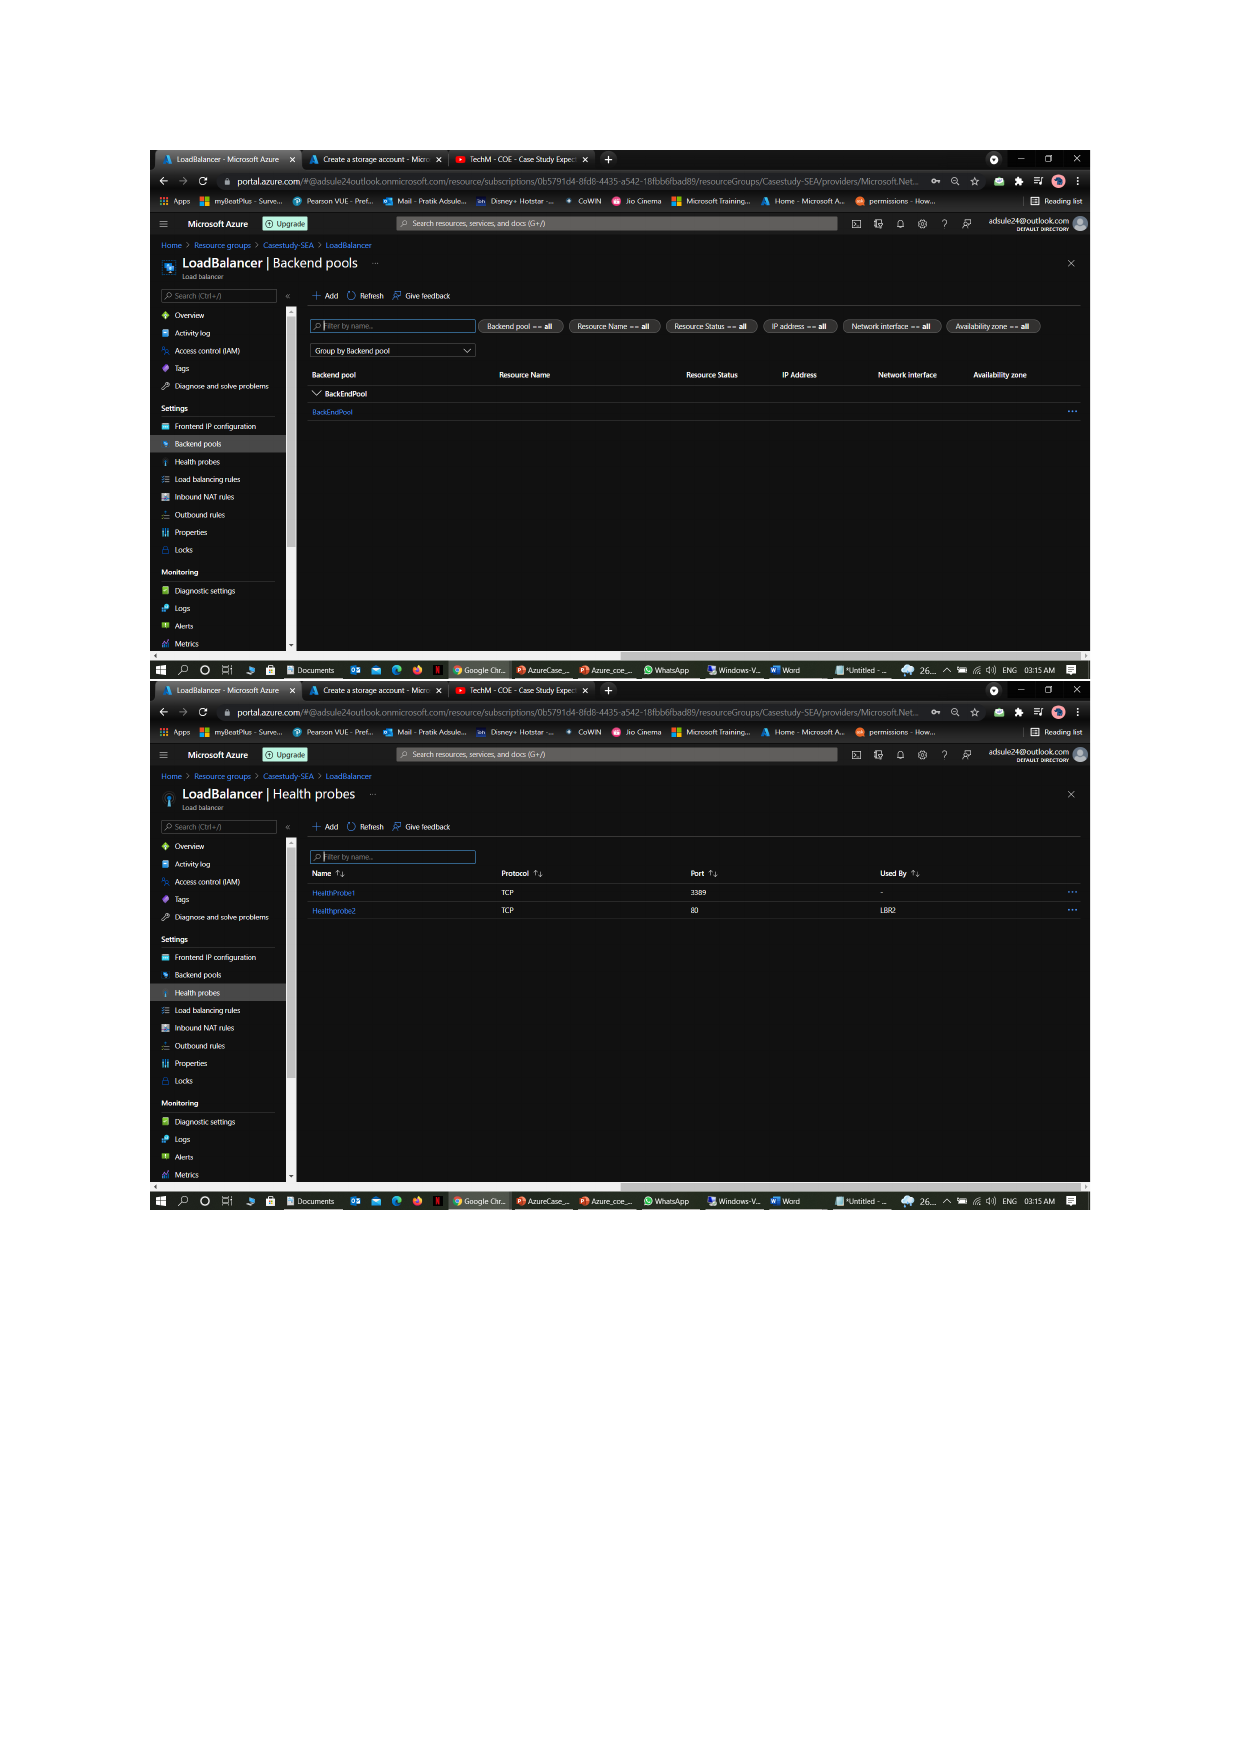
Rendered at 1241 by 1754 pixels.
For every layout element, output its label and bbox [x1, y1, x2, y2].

picture [150, 681, 1091, 1210]
picture [150, 150, 1091, 679]
